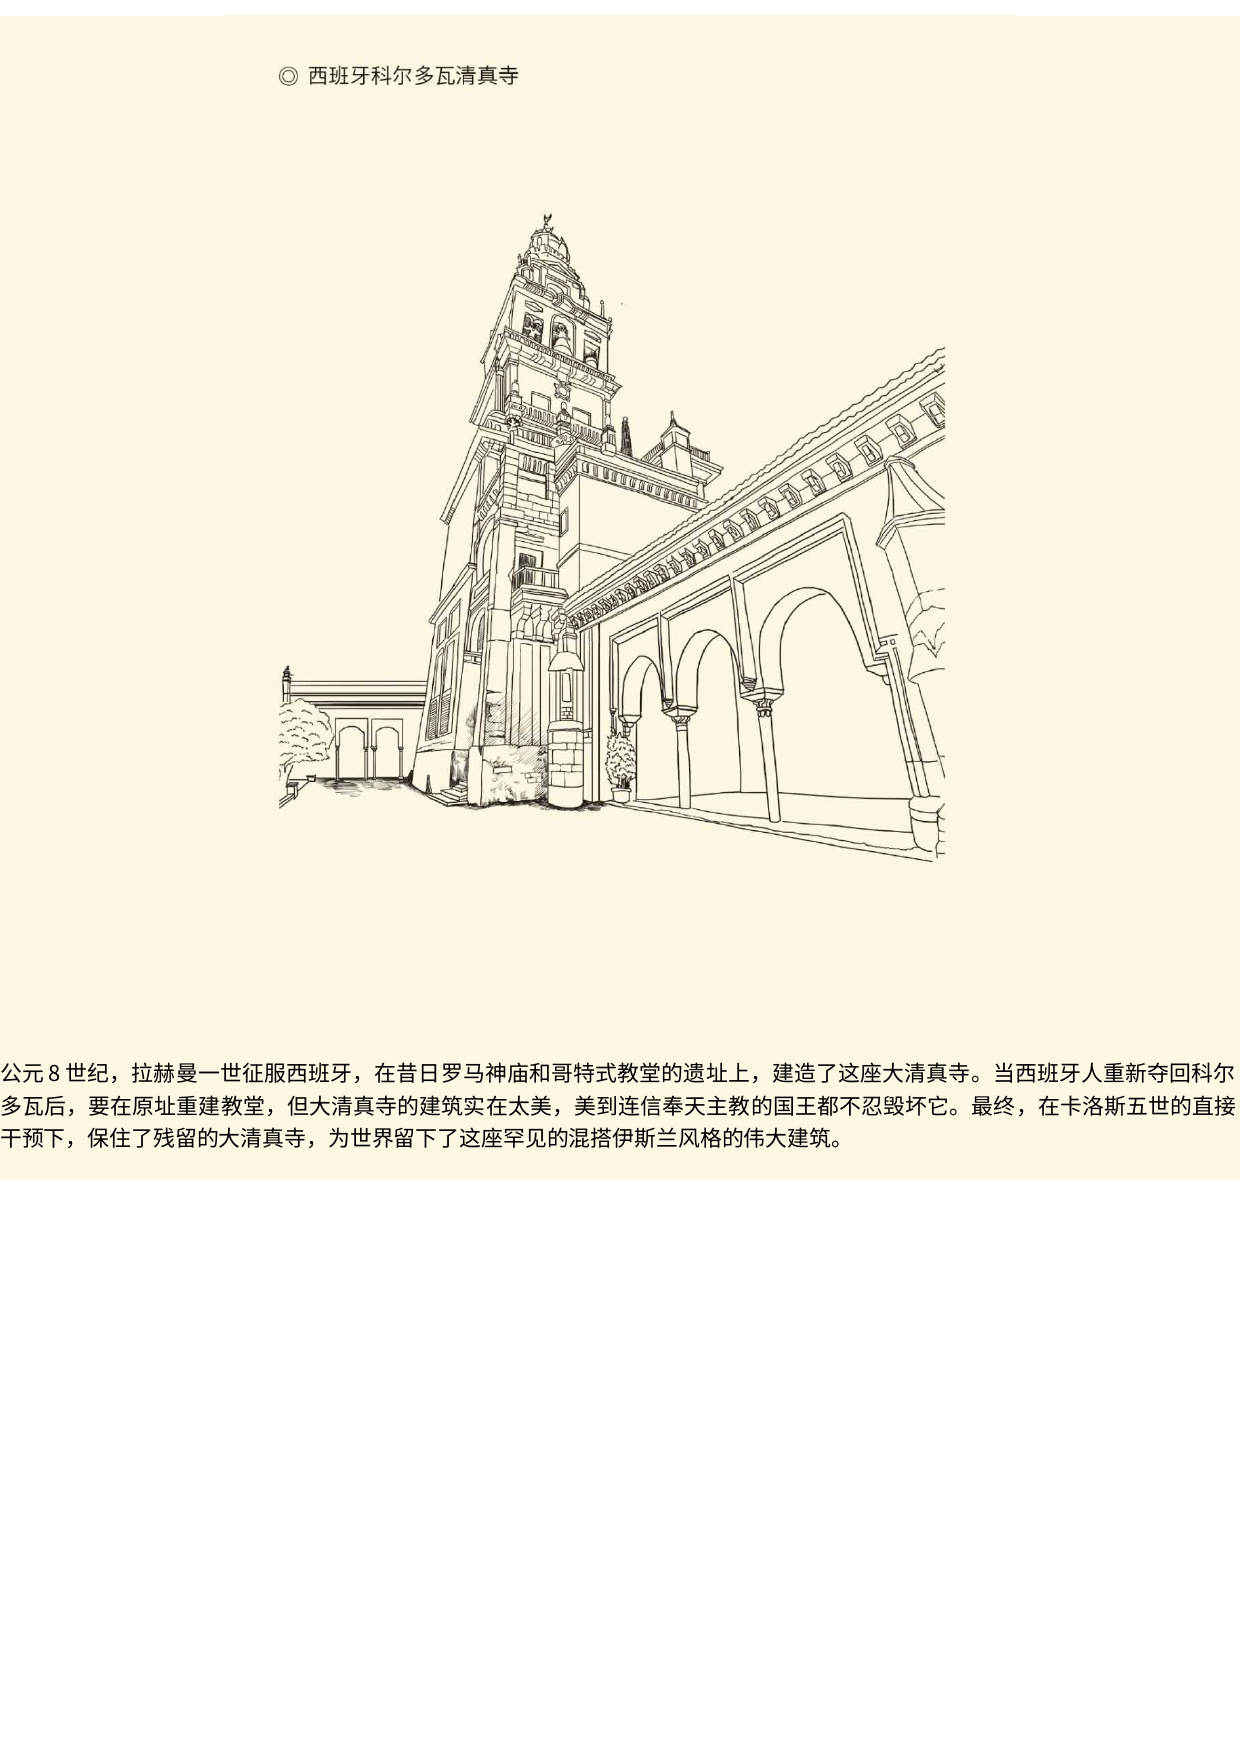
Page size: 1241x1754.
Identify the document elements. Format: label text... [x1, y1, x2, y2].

text 公元8世纪，拉赫曼一世征服西班牙，在昔日罗马神庙和哥特式教堂的遗址上，建造了这座大清真寺。当西班牙人重新夺回科尔多瓦后，要在原址重建教堂，但大清真寺的建筑实在太美，美到连信奉天主教的国王都不忍毁坏它。最终，在卡洛斯五世的直接干预下，保住了残留的大清真寺，为世界留下了这座罕见的混搭伊斯兰风格的伟大建筑。 [0, 1056, 1240, 1180]
picture [224, 15, 1016, 960]
